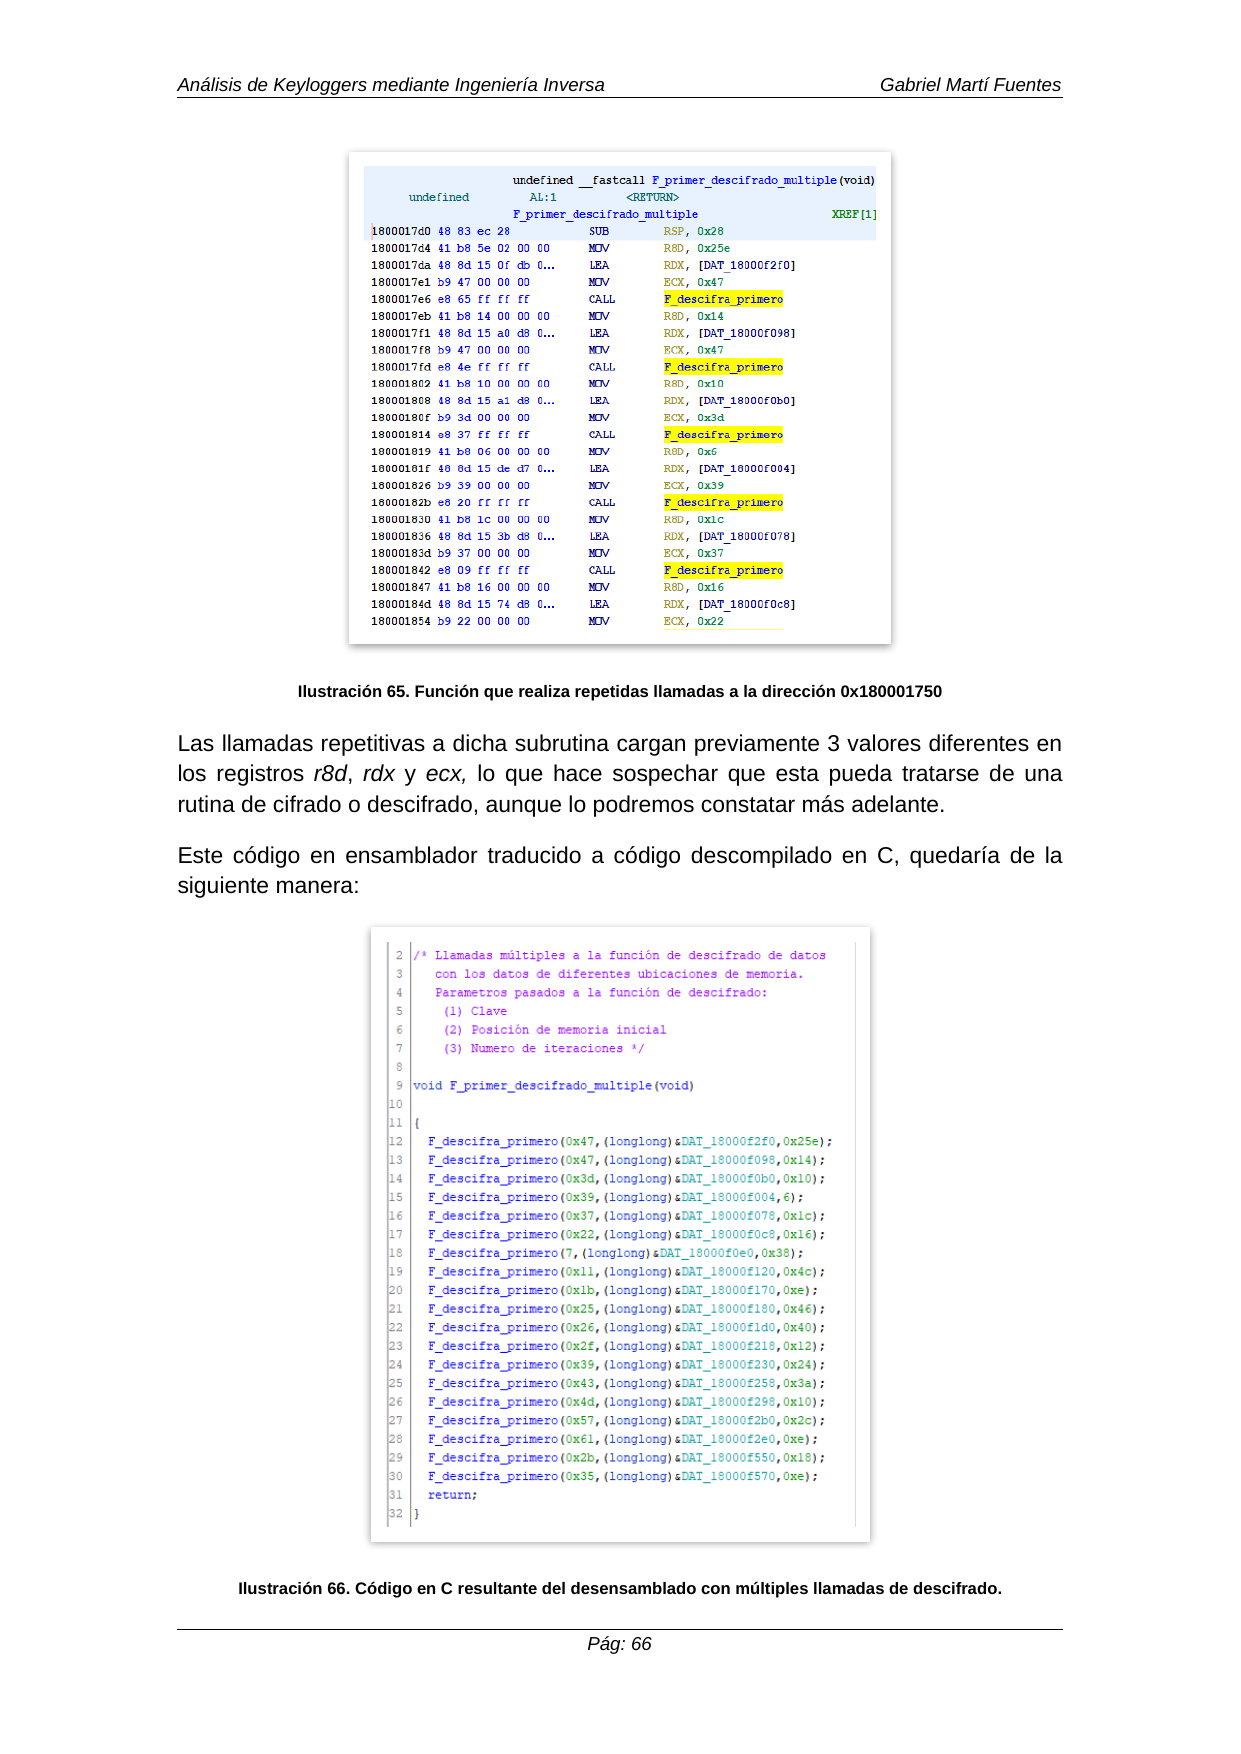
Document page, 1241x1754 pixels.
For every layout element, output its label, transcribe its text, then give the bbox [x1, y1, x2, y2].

text Las llamadas repetitivas a dicha subrutina cargan previamente 3 valores diferentes en los registros r8d, rdx y ecx, lo que hace sospechar que esta pueda tratarse de una rutina de cifrado o descifrado, aunque lo podremos constatar más adelante. [177, 730, 1063, 817]
picture [364, 166, 876, 630]
picture [386, 942, 856, 1527]
text Ilustración 66. Código en C resultante del desensamblado con múltiples llamadas de descifrado. [177, 1579, 1063, 1598]
text Ilustración 65. Función que realiza repetidas llamadas a la dirección 0x180001750 [177, 682, 1063, 701]
text Este código en ensamblador traducido a código descompilado en C, quedaría de la siguiente manera: [177, 842, 1063, 898]
